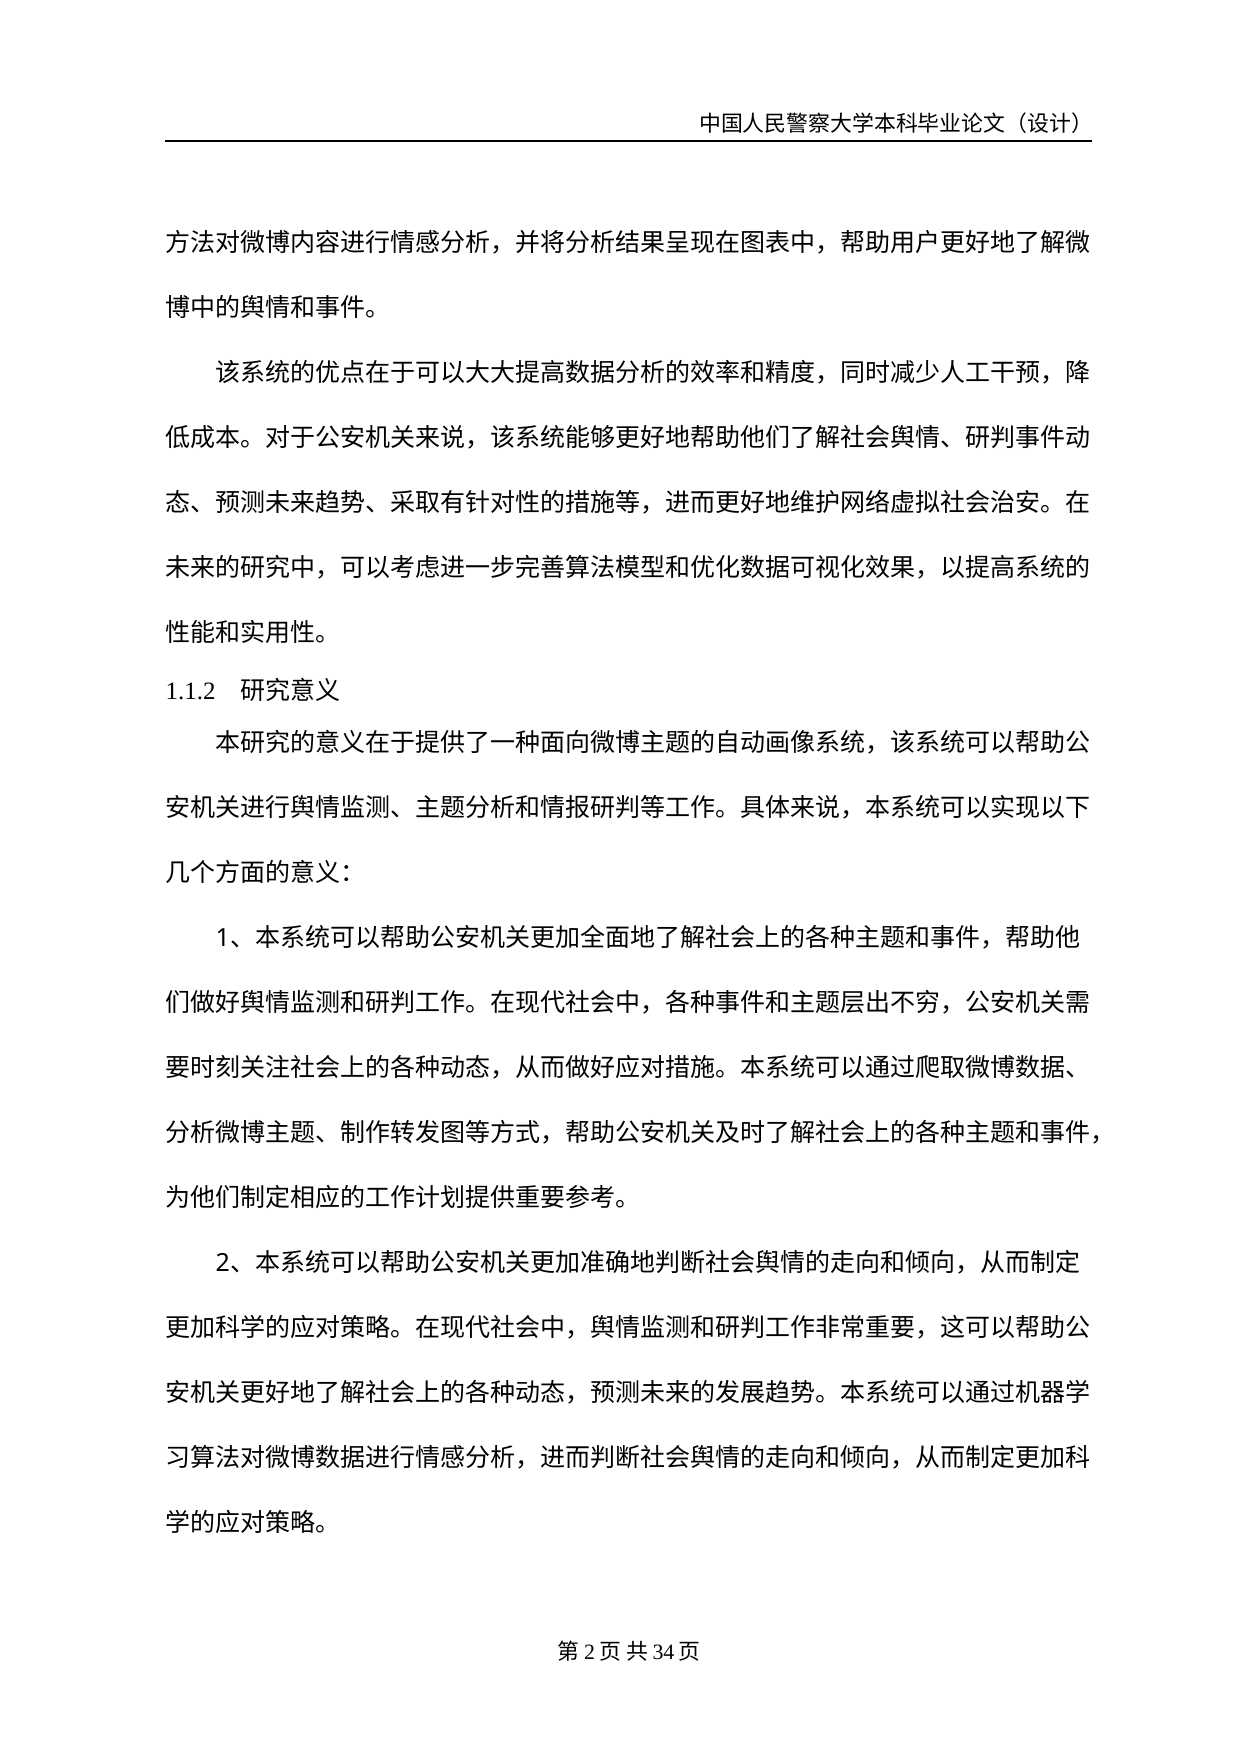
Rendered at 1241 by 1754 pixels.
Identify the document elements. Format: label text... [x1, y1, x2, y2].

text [165, 208, 1092, 338]
text 1、本系统可以帮助公安机关更加全面地了解社会上的各种主题和事件，帮助他们做好舆情监测和研判工作。在现代社会中，各种事件和主题层出不穷，公安机关需要时刻关注社会上的各种动态，从而做好应对措施。本系统可以通过爬取微博数据、分析微博主题、制作转发图等方式，帮助公安机关及时了解社会上的各种主题和事件，为他们制定相应的工作计划提供重要参考。 [165, 903, 1092, 1228]
text 本研究的意义在于提供了一种面向微博主题的自动画像系统，该系统可以帮助公安机关进行舆情监测、主题分析和情报研判等工作。具体来说，本系统可以实现以下几个方面的意义： [165, 708, 1092, 903]
text 该系统的优点在于可以大大提高数据分析的效率和精度，同时减少人工干预，降低成本。对于公安机关来说，该系统能够更好地帮助他们了解社会舆情、研判事件动态、预测未来趋势、采取有针对性的措施等，进而更好地维护网络虚拟社会治安。在未来的研究中，可以考虑进一步完善算法模型和优化数据可视化效果，以提高系统的性能和实用性。 [165, 338, 1092, 663]
subtitle 研究意义 [165, 663, 1092, 708]
text 2、本系统可以帮助公安机关更加准确地判断社会舆情的走向和倾向，从而制定更加科学的应对策略。在现代社会中，舆情监测和研判工作非常重要，这可以帮助公安机关更好地了解社会上的各种动态，预测未来的发展趋势。本系统可以通过机器学习算法对微博数据进行情感分析，进而判断社会舆情的走向和倾向，从而制定更加科学的应对策略。 [165, 1228, 1092, 1553]
